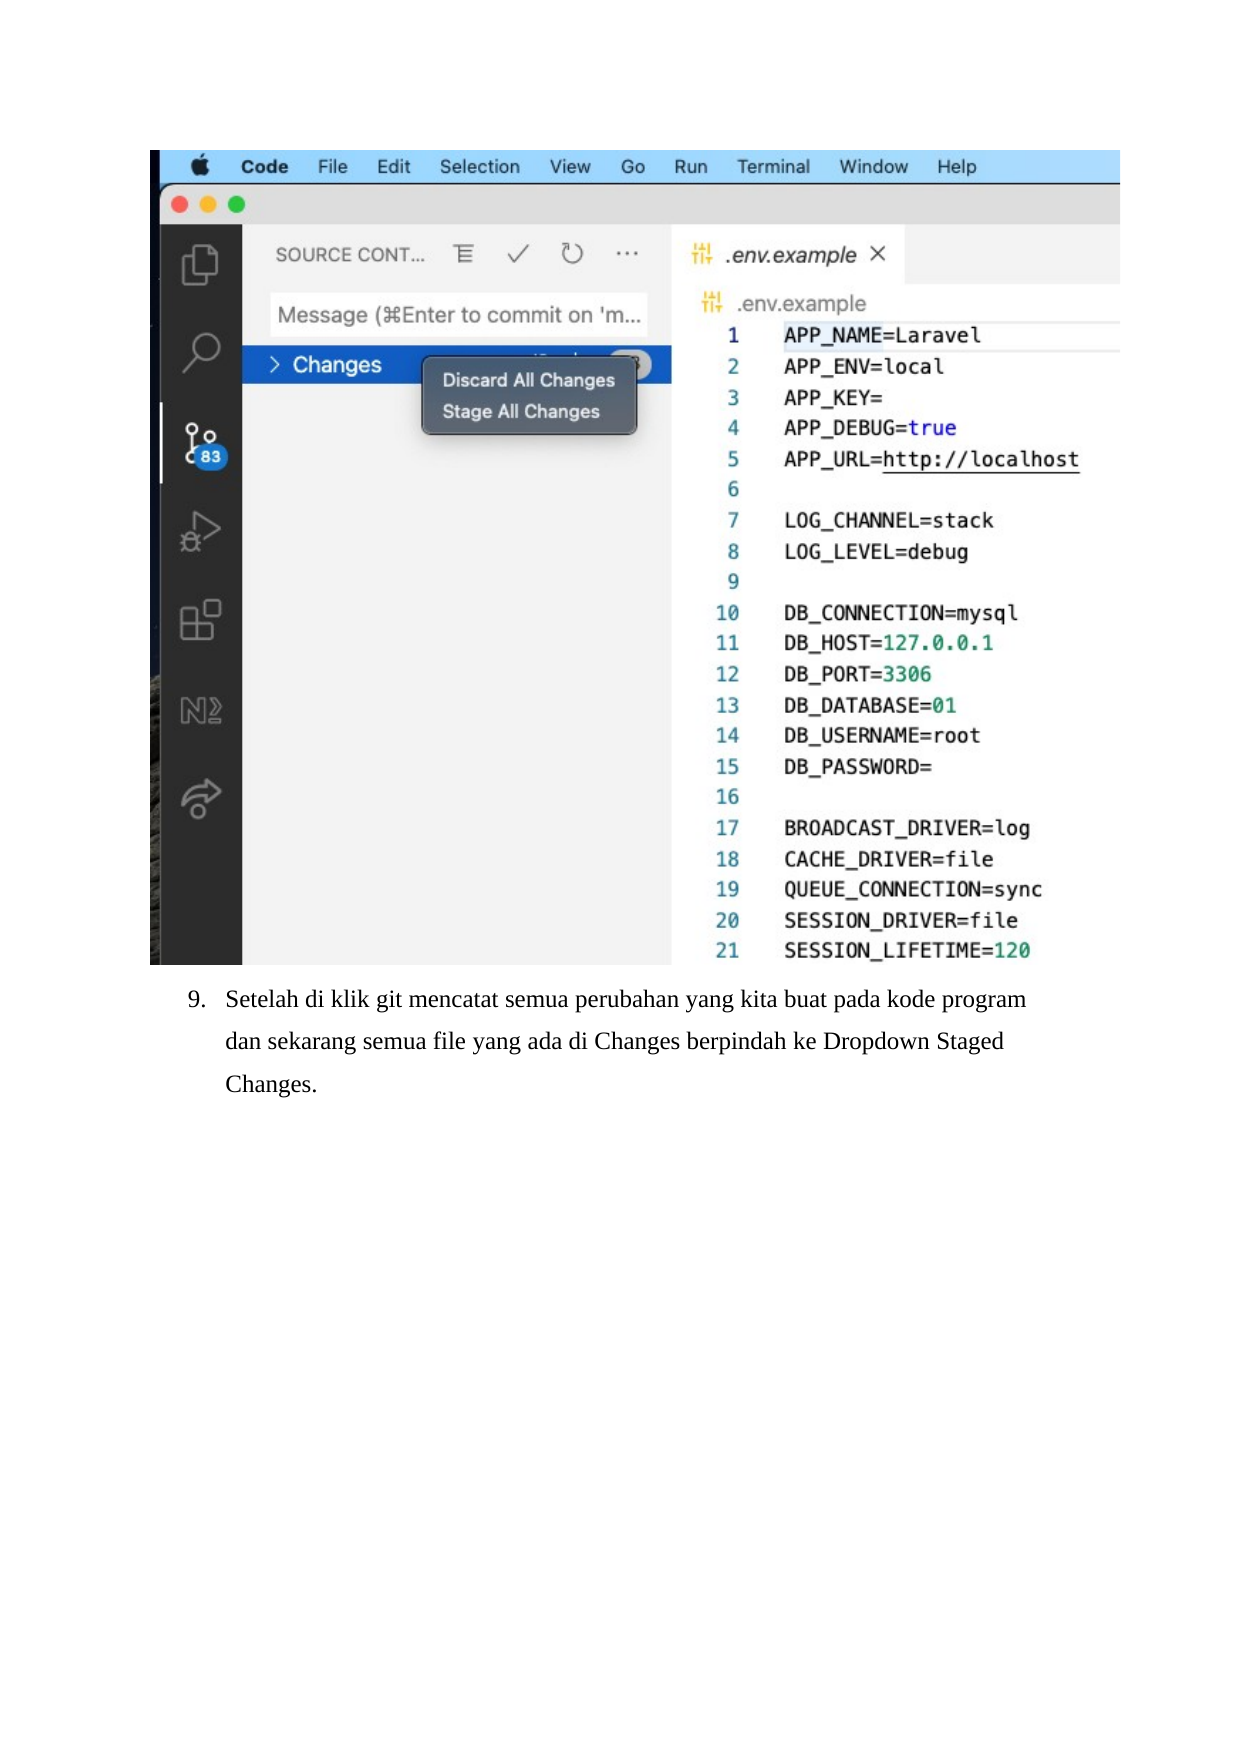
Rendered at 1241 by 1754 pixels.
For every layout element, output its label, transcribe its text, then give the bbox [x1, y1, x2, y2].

list Setelah di klik git mencatat semua perubahan yang kita buat pada kode program dan sekarang semua file yang ada di Changes berpindah ke Dropdown Staged Changes. [188, 984, 1068, 1097]
picture [150, 150, 1121, 965]
